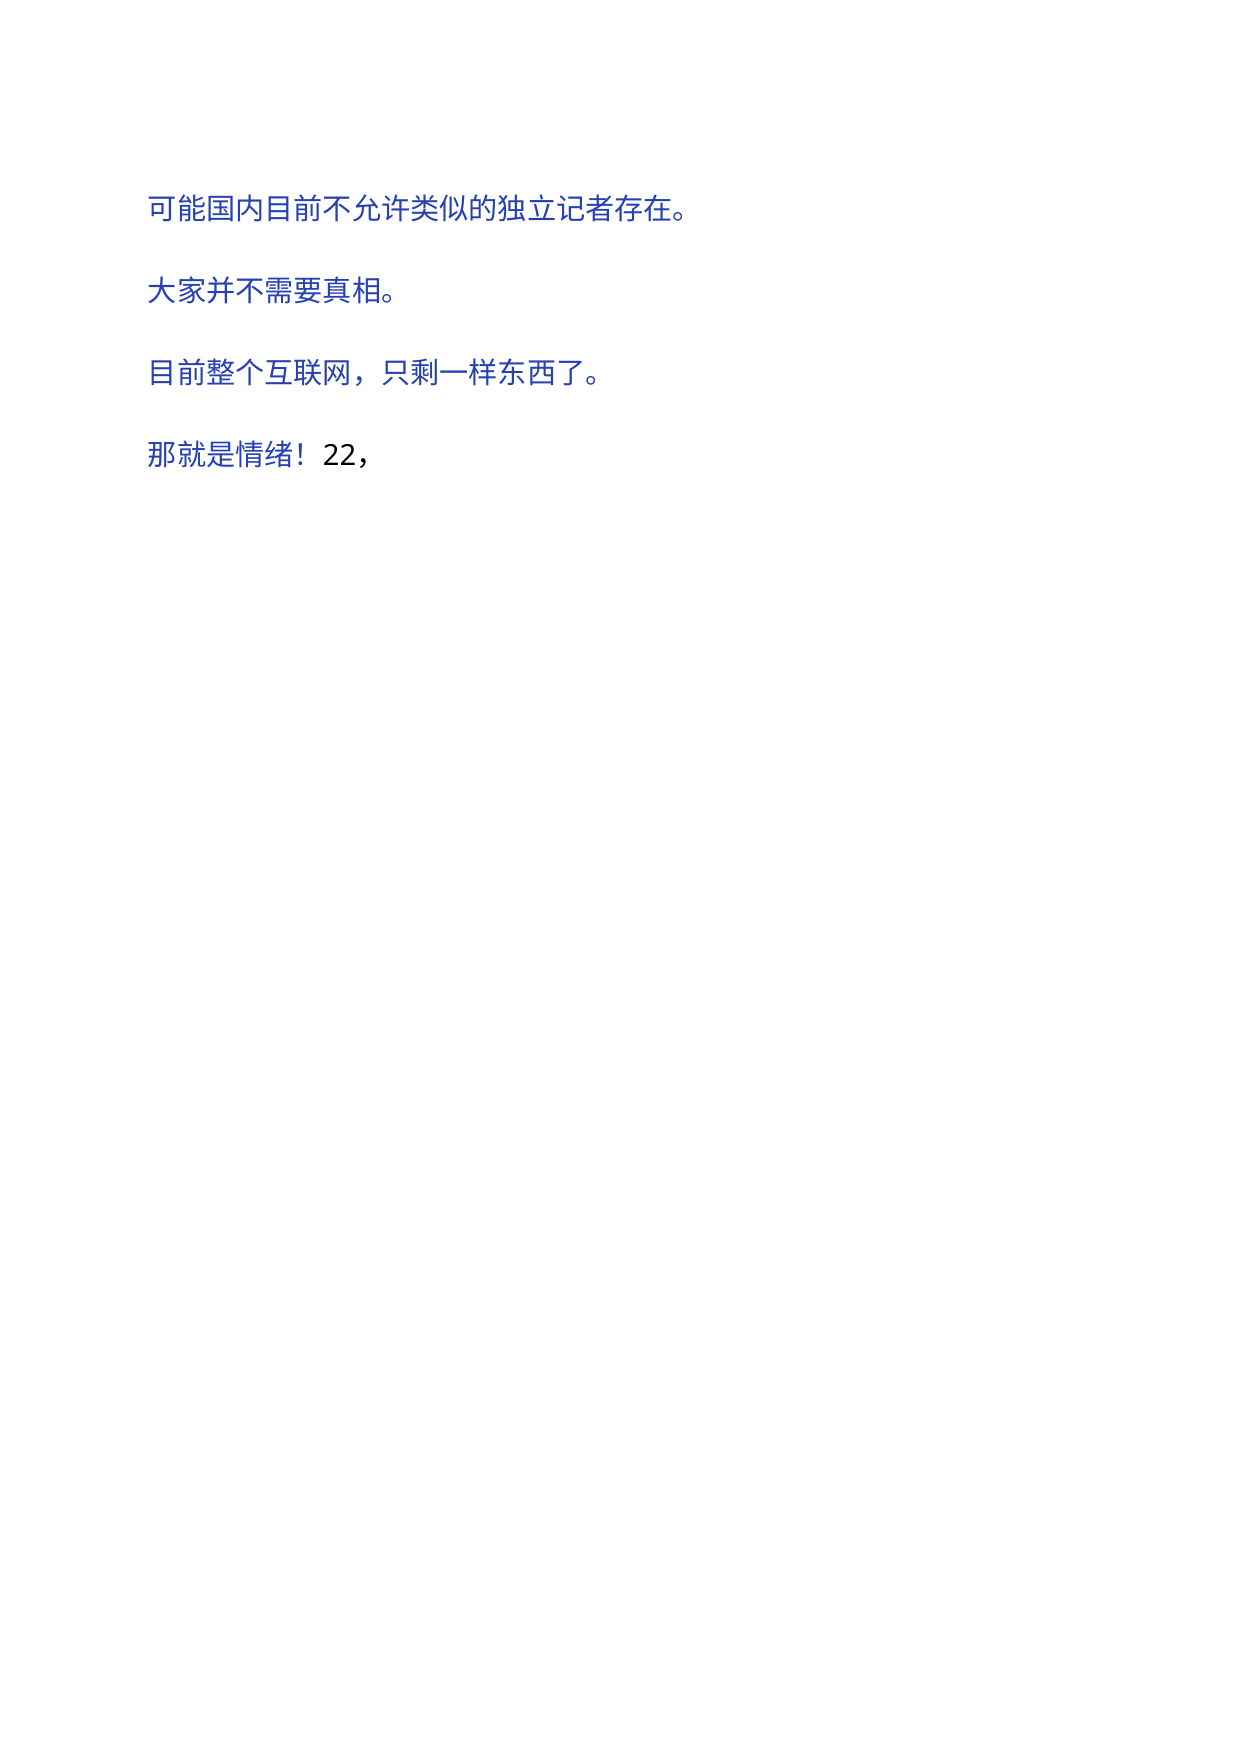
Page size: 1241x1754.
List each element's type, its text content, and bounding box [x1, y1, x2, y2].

text 大家并不需要真相。 [148, 267, 1093, 310]
text 那就是情绪！22，新罕布什尔州是美国新英格兰地区的一个州。 它南接马萨诸塞州，西接佛蒙特州，东接缅因州和缅因湾，北接加拿大魁北克省。 在美国的 50 个州中，新罕布什尔州是面积第五小的州和人口第十少的州，居民略多于 130 万。 康科德是州首府，而曼彻斯特是最大的城市。 新罕布什尔州的座右铭“生死攸关”反映了它在美国独立战争中的作用； 它的绰号“花岗岩州”是指其广泛的花岗岩地层和采石场。23,我媳妇就是深受这种思想的毒害…… [148, 431, 1093, 474]
text 目前整个互联网，只剩一样东西了。 [148, 349, 1093, 392]
text 可能国内目前不允许类似的独立记者存在。 [148, 185, 1093, 228]
